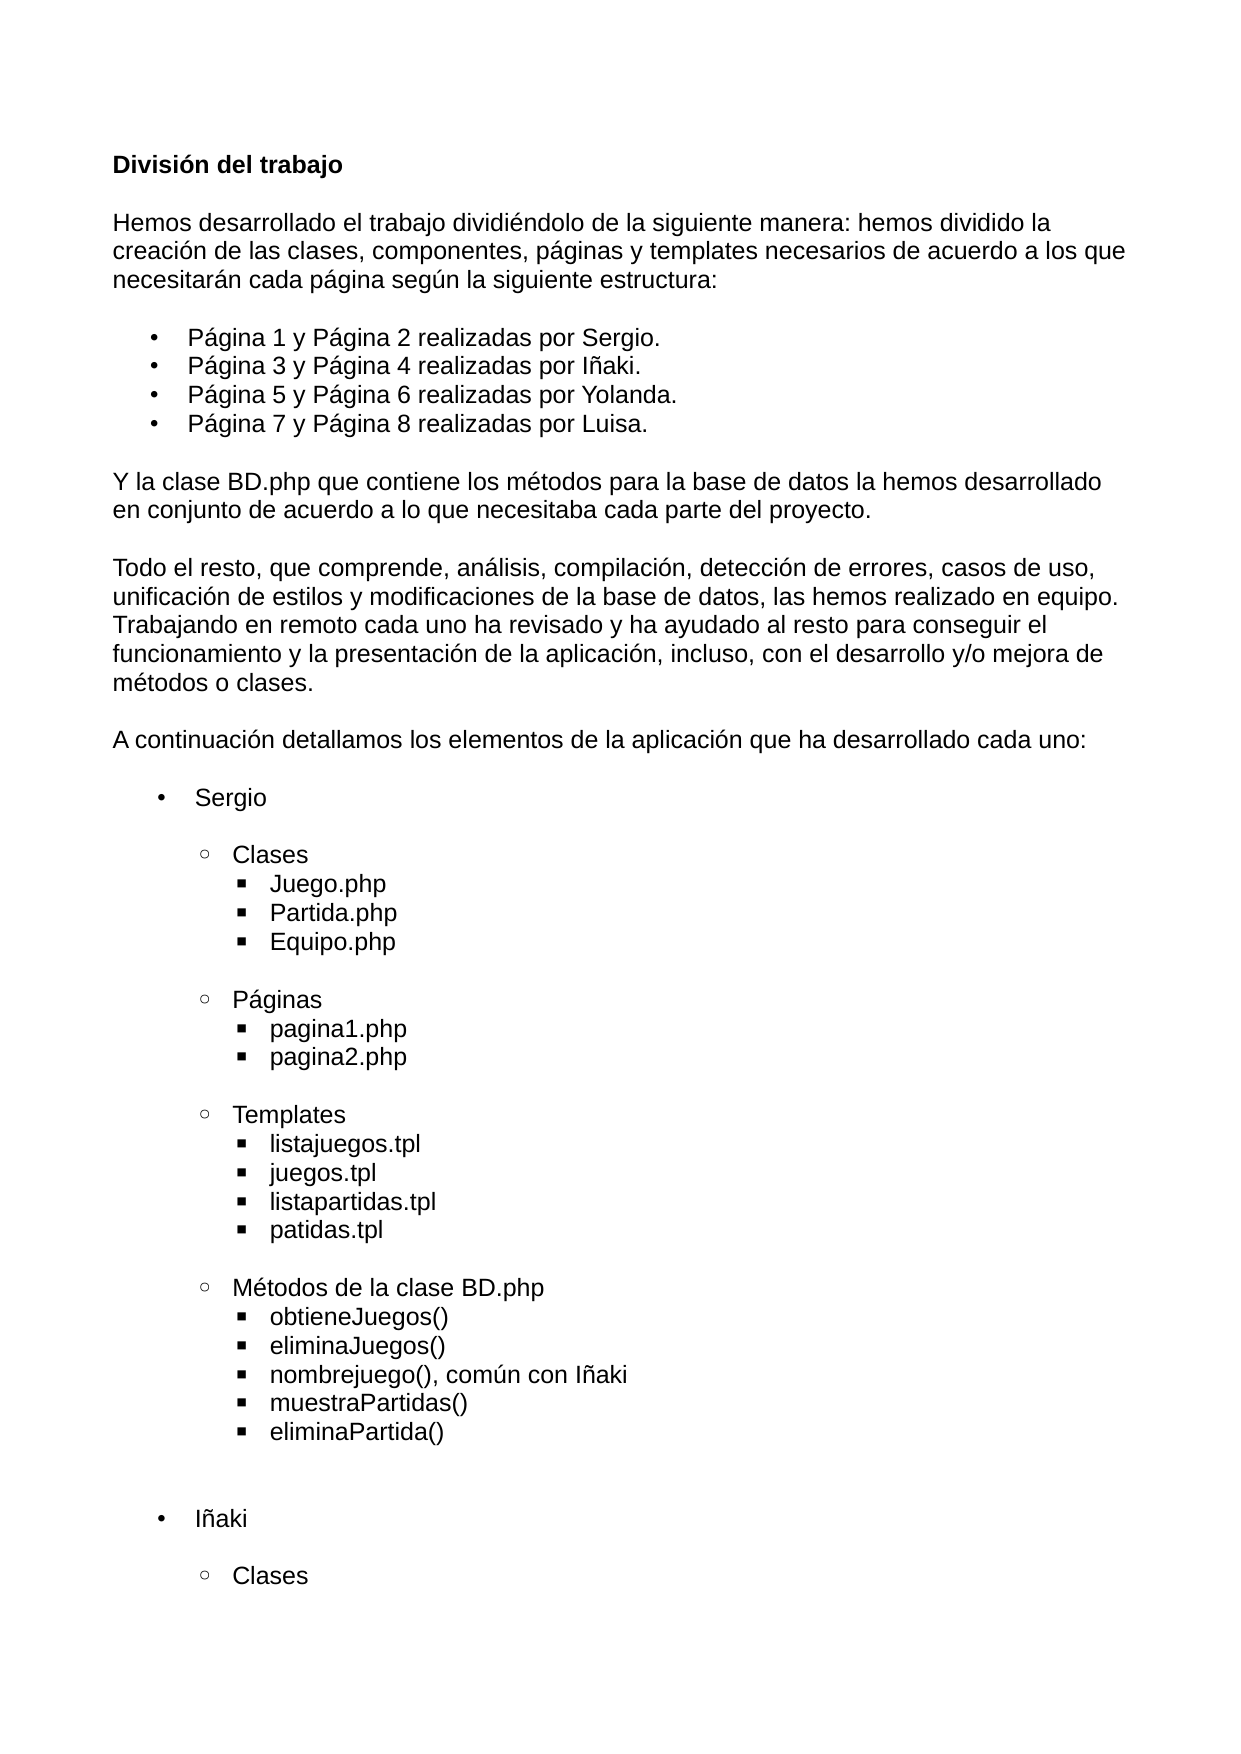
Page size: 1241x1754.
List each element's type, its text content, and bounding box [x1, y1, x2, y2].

list nombrejuego(), común con Iñaki [232, 1359, 1128, 1388]
list Sergio [157, 783, 1128, 812]
list listajuegos.tpl [232, 1129, 1128, 1158]
text A continuación detallamos los elementos de la aplicación que ha desarrollado cada uno: [112, 725, 1128, 754]
list Equipo.php [232, 927, 1128, 956]
list pagina2.php [232, 1042, 1128, 1071]
text Todo el resto, que comprende, análisis, compilación, detección de errores, casos de uso, unificación de estilos y modificaciones de la base de datos, las hemos realizado en equipo. Trabajando en remoto cada uno ha revisado y ha ayudado al resto para conseguir el funcionamiento y la presentación de la aplicación, incluso, con el desarrollo y/o mejora de métodos o clases. [112, 553, 1128, 697]
list Página 7 y Página 8 realizadas por Luisa. [150, 409, 1128, 438]
list juegos.tpl [232, 1158, 1128, 1187]
list Página 1 y Página 2 realizadas por Sergio. [150, 322, 1128, 351]
text División del trabajo [112, 150, 1128, 179]
list Página 5 y Página 6 realizadas por Yolanda. [150, 380, 1128, 409]
list listapartidas.tpl [232, 1187, 1128, 1215]
text Y la clase BD.php que contiene los métodos para la base de datos la hemos desarrollado en conjunto de acuerdo a lo que necesitaba cada parte del proyecto. [112, 467, 1128, 524]
list Métodos de la clase BD.php [194, 1273, 1128, 1302]
list pagina1.php [232, 1013, 1128, 1042]
list eliminaJuegos() [232, 1331, 1128, 1359]
list Clases [194, 1561, 1128, 1590]
list Página 3 y Página 4 realizadas por Iñaki. [150, 351, 1128, 380]
list obtieneJuegos() [232, 1302, 1128, 1331]
text Hemos desarrollado el trabajo dividiéndolo de la siguiente manera: hemos dividido la creación de las clases, componentes, páginas y templates necesarios de acuerdo a los que necesitarán cada página según la siguiente estructura: [112, 207, 1128, 294]
list muestraPartidas() [232, 1388, 1128, 1417]
list Iñaki [157, 1504, 1128, 1532]
list patidas.tpl [232, 1215, 1128, 1244]
list eliminaPartida() [232, 1417, 1128, 1446]
list Templates [194, 1100, 1128, 1129]
list Partida.php [232, 898, 1128, 927]
list Juego.php [232, 869, 1128, 898]
list Páginas [194, 985, 1128, 1013]
list Clases [194, 841, 1128, 869]
